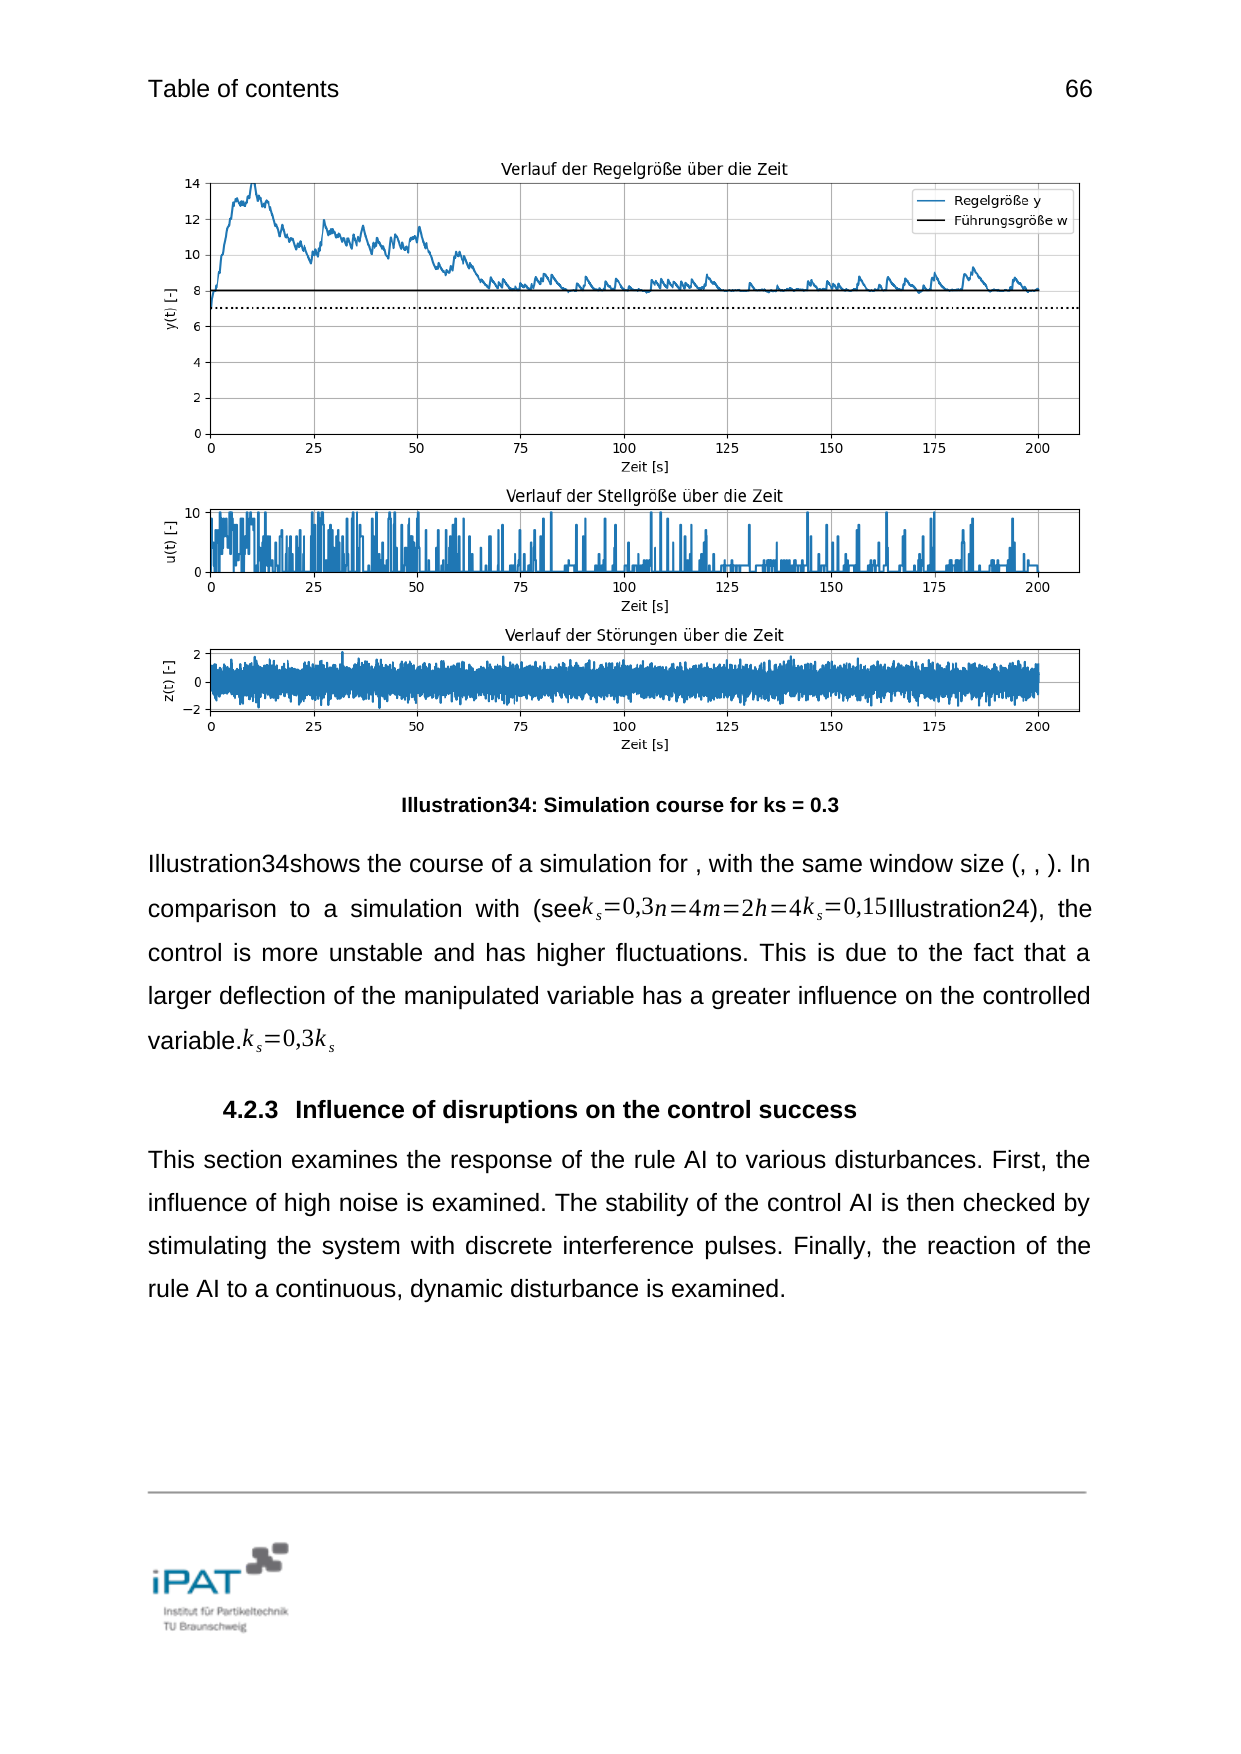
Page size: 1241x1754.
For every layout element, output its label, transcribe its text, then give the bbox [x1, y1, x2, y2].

subtitle Influence of disruptions on the control success [223, 1095, 1092, 1124]
text This section examines the response of the rule AI to various disturbances. First, the influence of high noise is examined. The stability of the control AI is then checked by stimulating the system with discrete interference pulses. Finally, the reaction of the rule AI to a continuous, dynamic disturbance is examined. [148, 1144, 1092, 1303]
picture [147, 1534, 300, 1645]
text Illustration34: Simulation course for ks = 0.3 [148, 793, 1092, 817]
picture [147, 147, 1093, 758]
picture [147, 1491, 1090, 1496]
text Illustration34shows the course of a simulation for , with the same window size (, , ). In comparison to a simulation with (seeIllustration24), the control is more unstable and has higher fluctuations. This is due to the fact that a larger deflection of the manipulated variable has a greater influence on the controlled variable. [148, 849, 1092, 1056]
